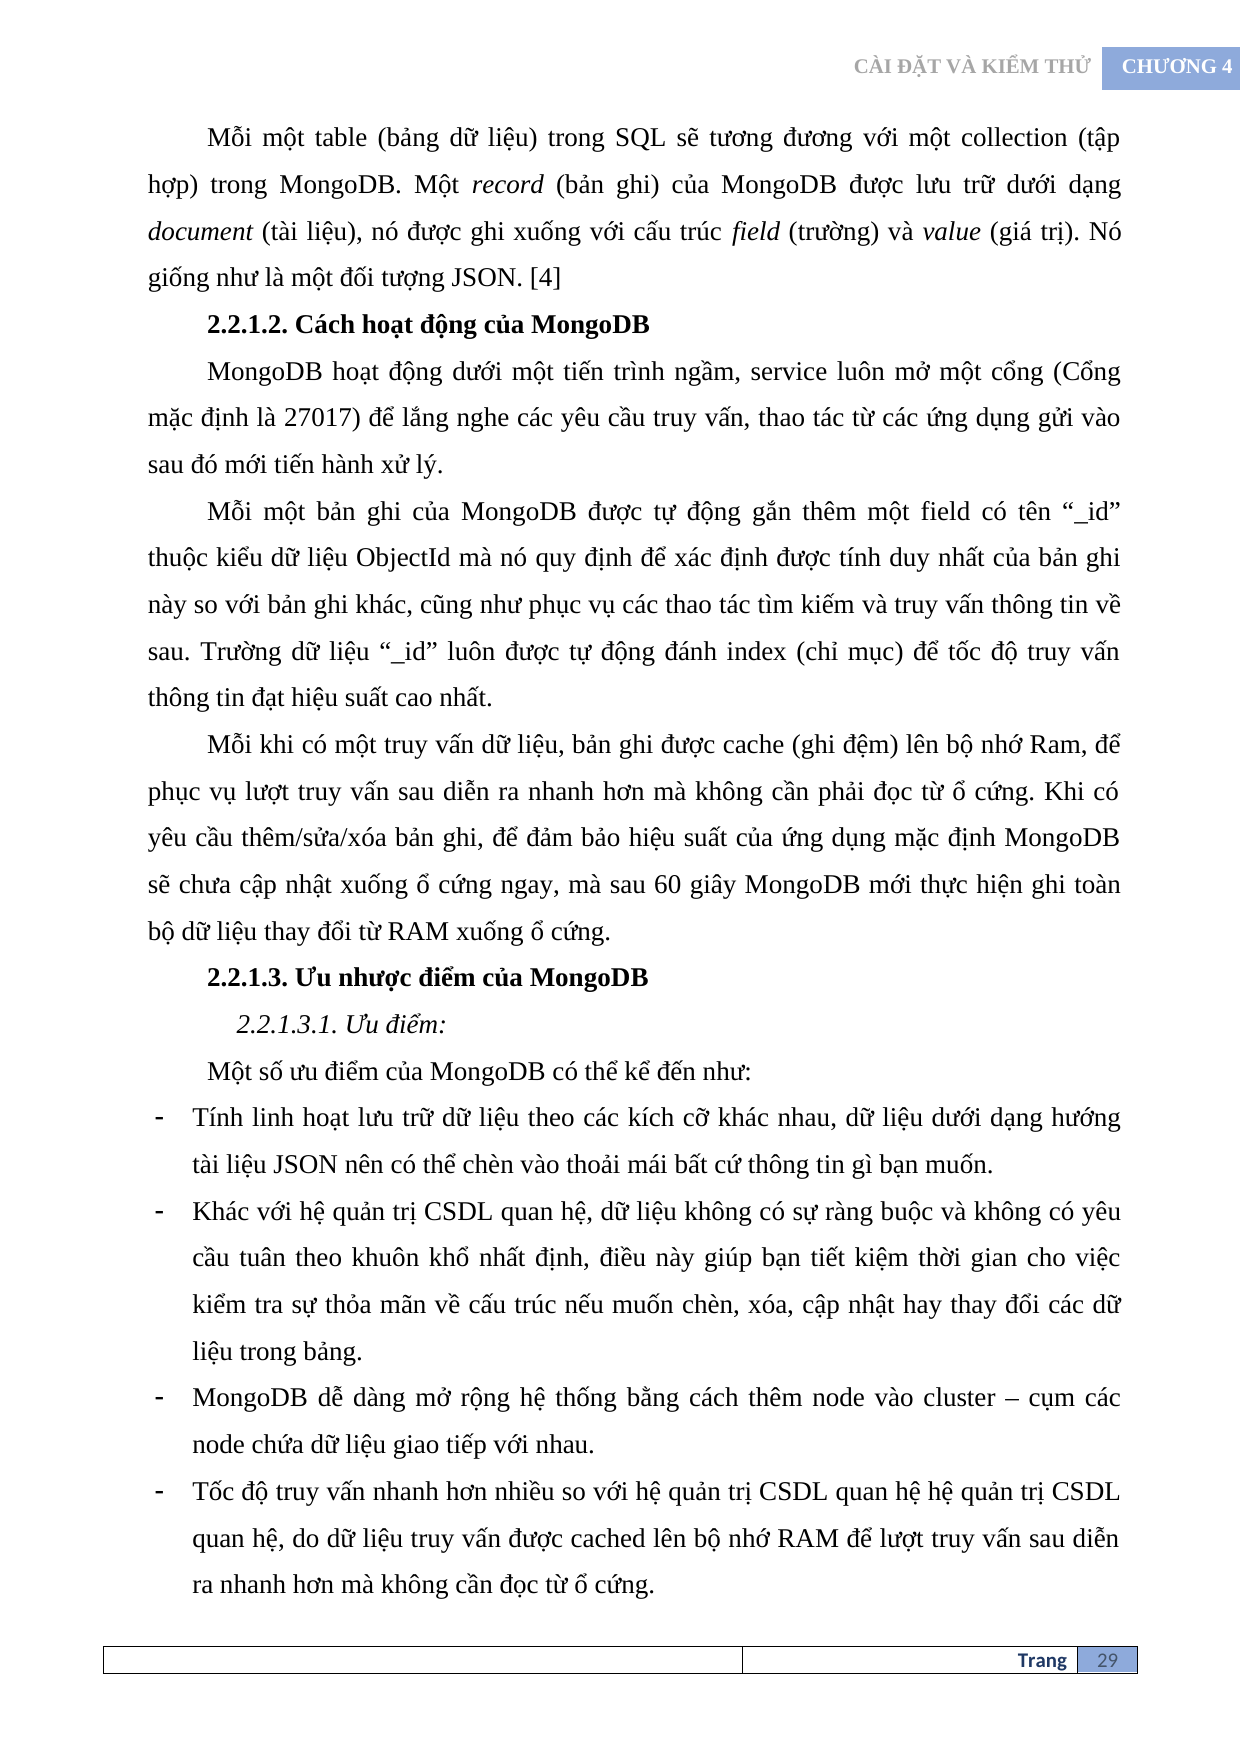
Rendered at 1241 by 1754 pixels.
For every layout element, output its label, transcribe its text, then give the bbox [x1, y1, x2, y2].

list Tốc độ truy vấn nhanh hơn nhiều so với hệ quản trị CSDL quan hệ hệ quản trị CSDL quan hệ, do dữ liệu truy vấn được cached lên bộ nhớ RAM để lượt truy vấn sau diễn ra nhanh hơn mà không cần đọc từ ổ cứng. [154, 1475, 1122, 1599]
list 2.2.1.3.1. Ưu điểm: [236, 1008, 1122, 1039]
list Khác với hệ quản trị CSDL quan hệ, dữ liệu không có sự ràng buộc và không có yêu cầu tuân theo khuôn khổ nhất định, điều này giúp bạn tiết kiệm thời gian cho việc kiểm tra sự thỏa mãn về cấu trúc nếu muốn chèn, xóa, cập nhật hay thay đổi các dữ liệu trong bảng. [154, 1195, 1122, 1366]
list Mỗi khi có một truy vấn dữ liệu, bản ghi được cache (ghi đệm) lên bộ nhớ Ram, để phục vụ lượt truy vấn sau diễn ra nhanh hơn mà không cần phải đọc từ ổ cứng. Khi có yêu cầu thêm/sửa/xóa bản ghi, để đảm bảo hiệu suất của ứng dụng mặc định MongoDB sẽ chưa cập nhật xuống ổ cứng ngay, mà sau 60 giây MongoDB mới thực hiện ghi toàn bộ dữ liệu thay đổi từ RAM xuống ổ cứng. [148, 728, 1122, 946]
list Mỗi một table (bảng dữ liệu) trong SQL sẽ tương đương với một collection (tập hợp) trong MongoDB. Một record (bản ghi) của MongoDB được lưu trữ dưới dạng document (tài liệu), nó được ghi xuống với cấu trúc field (trường) và value (giá trị). Nó giống như là một đối tượng JSON. [4] [148, 121, 1122, 292]
list Mỗi một bản ghi của MongoDB được tự động gắn thêm một field có tên “_id” thuộc kiểu dữ liệu ObjectId mà nó quy định để xác định được tính duy nhất của bản ghi này so với bản ghi khác, cũng như phục vụ các thao tác tìm kiếm và truy vấn thông tin về sau. Trường dữ liệu “_id” luôn được tự động đánh index (chỉ mục) để tốc độ truy vấn thông tin đạt hiệu suất cao nhất. [148, 494, 1122, 712]
list MongoDB dễ dàng mở rộng hệ thống bằng cách thêm node vào cluster – cụm các node chứa dữ liệu giao tiếp với nhau. [154, 1381, 1122, 1459]
list 2.2.1.2. Cách hoạt động của MongoDB [207, 308, 1122, 339]
list Tính linh hoạt lưu trữ dữ liệu theo các kích cỡ khác nhau, dữ liệu dưới dạng hướng tài liệu JSON nên có thể chèn vào thoải mái bất cứ thông tin gì bạn muốn. [154, 1101, 1122, 1179]
list 2.2.1.3. Ưu nhược điểm của MongoDB [207, 961, 1122, 992]
list Một số ưu điểm của MongoDB có thể kể đến như: [148, 1054, 1122, 1086]
list MongoDB hoạt động dưới một tiến trình ngầm, service luôn mở một cổng (Cổng mặc định là 27017) để lắng nghe các yêu cầu truy vấn, thao tác từ các ứng dụng gửi vào sau đó mới tiến hành xử lý. [148, 354, 1122, 479]
